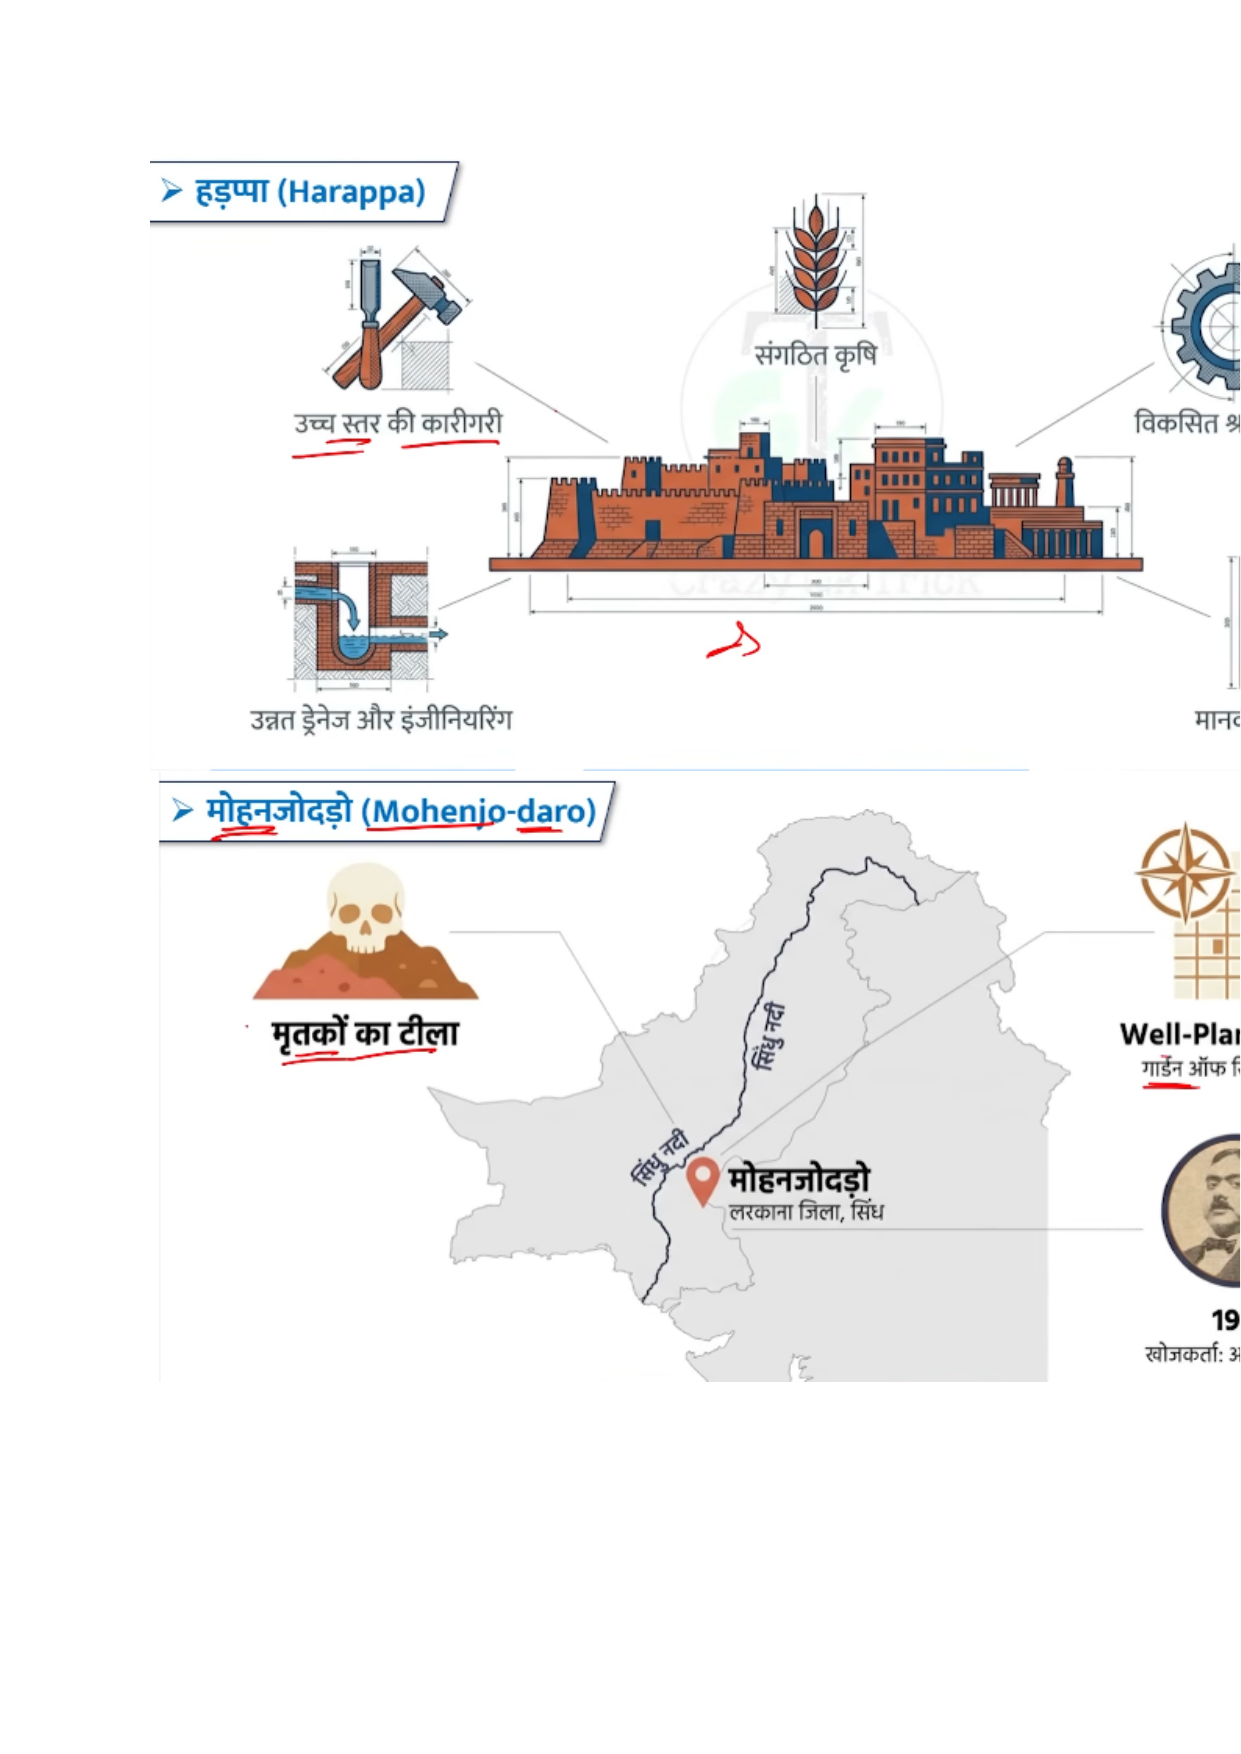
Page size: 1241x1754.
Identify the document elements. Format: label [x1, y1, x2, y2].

picture [150, 150, 1241, 771]
picture [150, 772, 1241, 1382]
